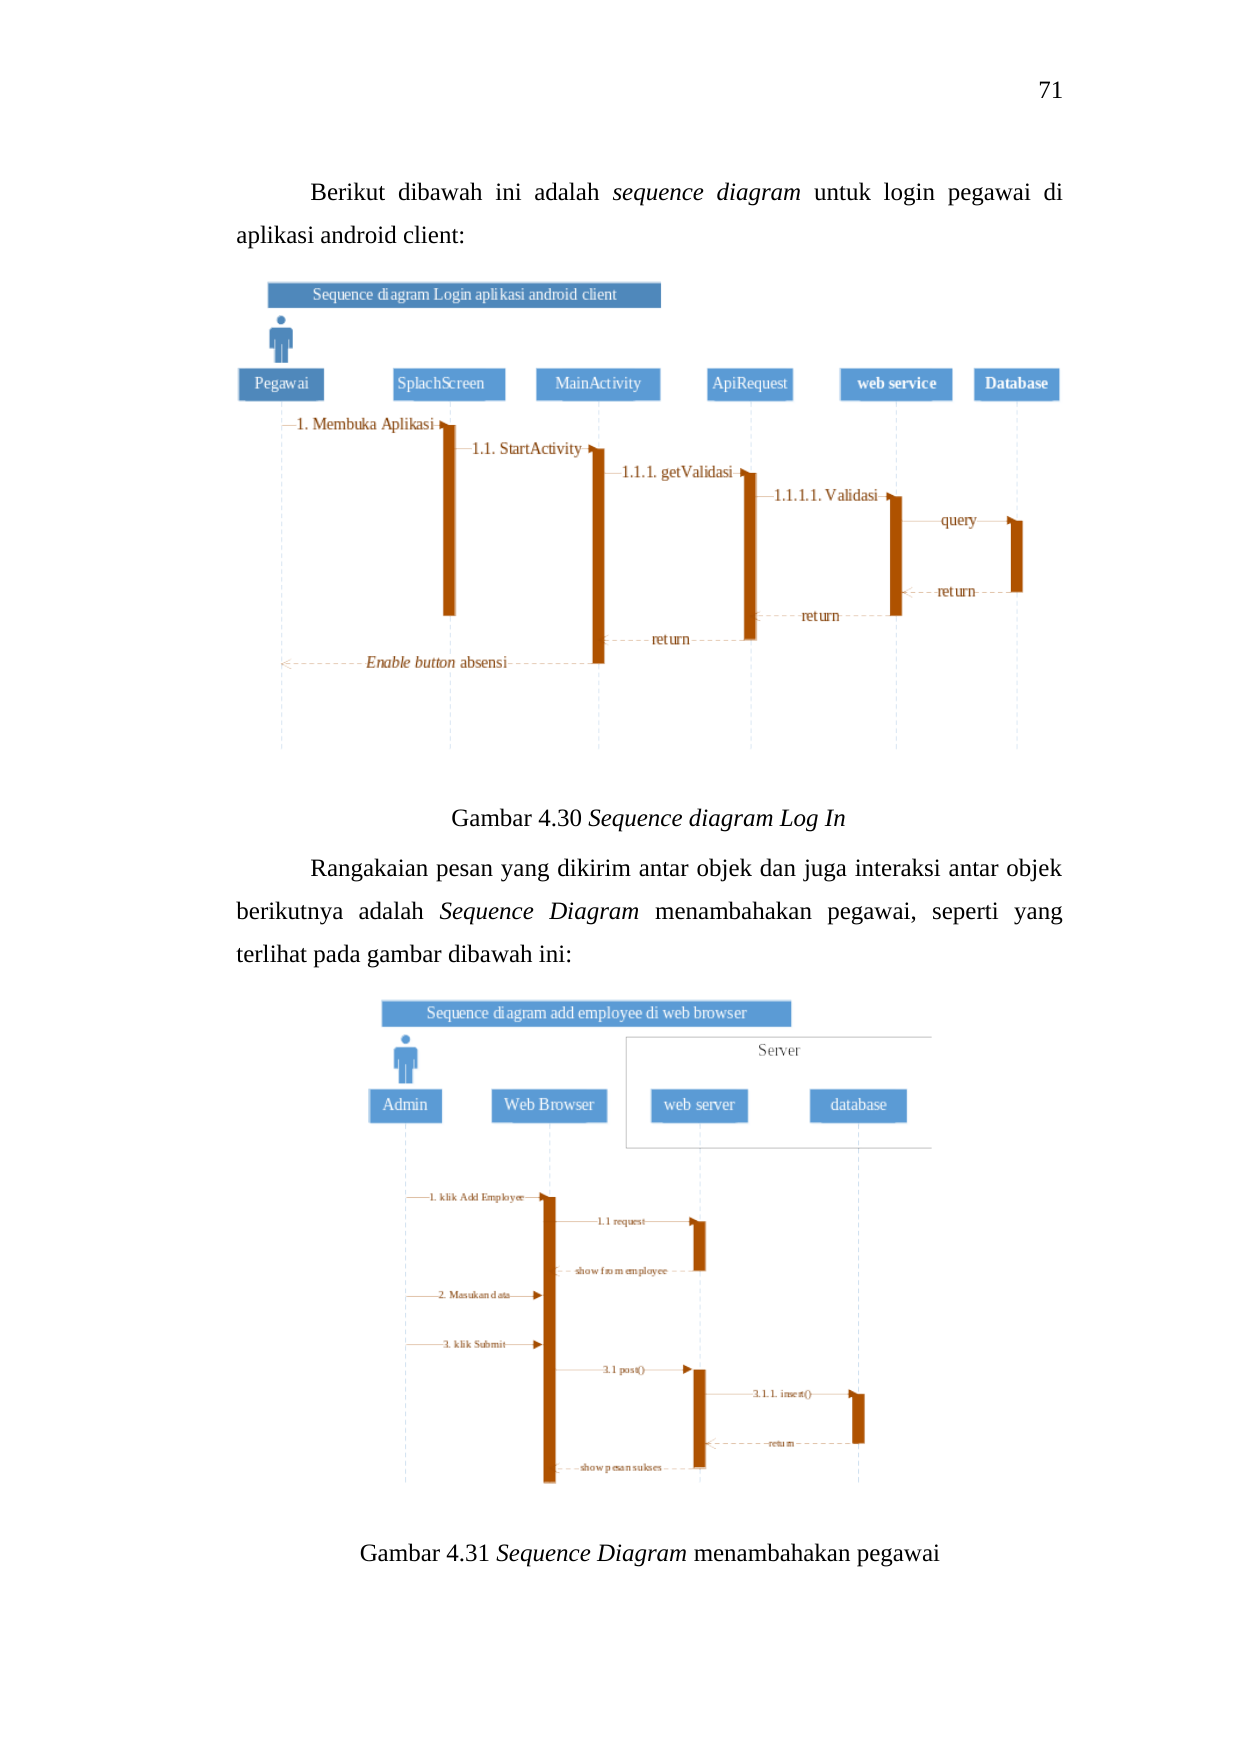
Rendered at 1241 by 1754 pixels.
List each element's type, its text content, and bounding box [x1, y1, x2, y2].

text Rangakaian pesan yang dikirim antar objek dan juga interaksi antar objek berikutnya adalah Sequence Diagram menambahakan pegawai, seperti yang terlihat pada gambar dibawah ini: [236, 853, 1063, 968]
text Berikut dibawah ini adalah sequence diagram untuk login pegawai di aplikasi android client: [236, 177, 1063, 249]
